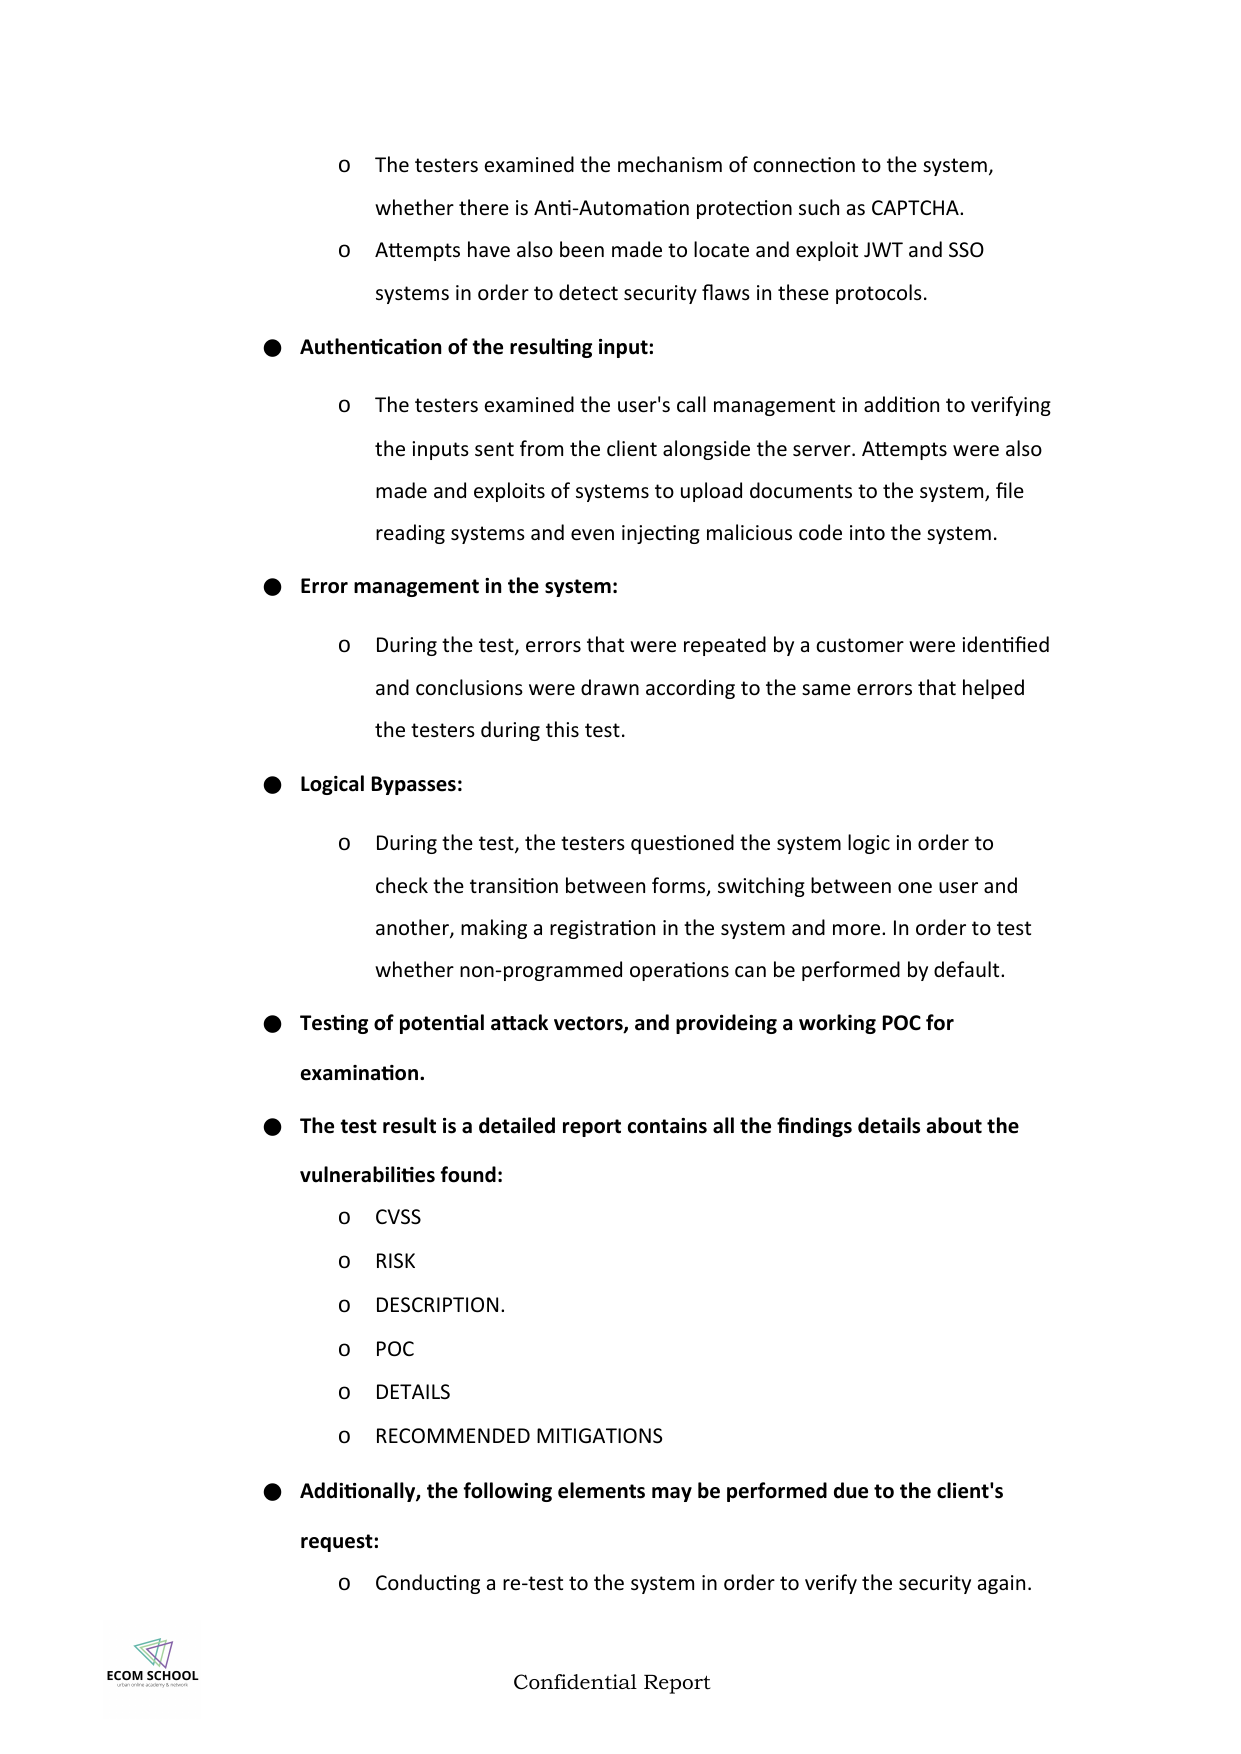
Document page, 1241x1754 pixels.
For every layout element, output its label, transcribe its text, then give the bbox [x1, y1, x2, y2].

list During the test, the testers questioned the system logic in order to check the transition between forms, switching between one user and another, making a registration in the system and more. In order to test whether non-programmed operations can be performed by default. [337, 828, 1053, 983]
list Testing of potential attack vectors, and provideing a working POC for examination. [262, 997, 1053, 1086]
list RISK [337, 1246, 1053, 1275]
list Conducting a re-test to the system in order to verify the security again. [337, 1568, 1053, 1597]
list The test result is a detailed report contains all the findings details about the vulnerabilities found: [262, 1099, 1053, 1188]
list During the test, errors that were repeated by a customer were identified and conclusions were drawn according to the same errors that helped the testers during this test. [337, 630, 1053, 743]
list RECOMMENDED MITIGATIONS [337, 1421, 1053, 1450]
list Error management in the system: [262, 560, 1053, 607]
list Additionally, the following elements may be performed due to the client's request: [262, 1465, 1053, 1554]
list CVSS [337, 1202, 1053, 1232]
list DETAILS [337, 1377, 1053, 1407]
list Authentication of the resulting input: [262, 320, 1053, 367]
list Logical Bypasses: [262, 757, 1053, 804]
list The testers examined the user's call management in addition to verifying the inputs sent from the client alongside the server. Attempts were also made and exploits of systems to upload documents to the system, file reading systems and even injecting malicious code into the system. [337, 391, 1053, 546]
list POC [337, 1334, 1053, 1363]
list Attempts have also been made to locate and exploit JWT and SSO systems in order to detect security flaws in these protocols. [337, 235, 1053, 306]
picture [103, 1620, 202, 1719]
list DESCRIPTION. [337, 1290, 1053, 1319]
list The testers examined the mechanism of connection to the system, whether there is Anti-Automation protection such as CAPTCHA. [337, 150, 1053, 221]
